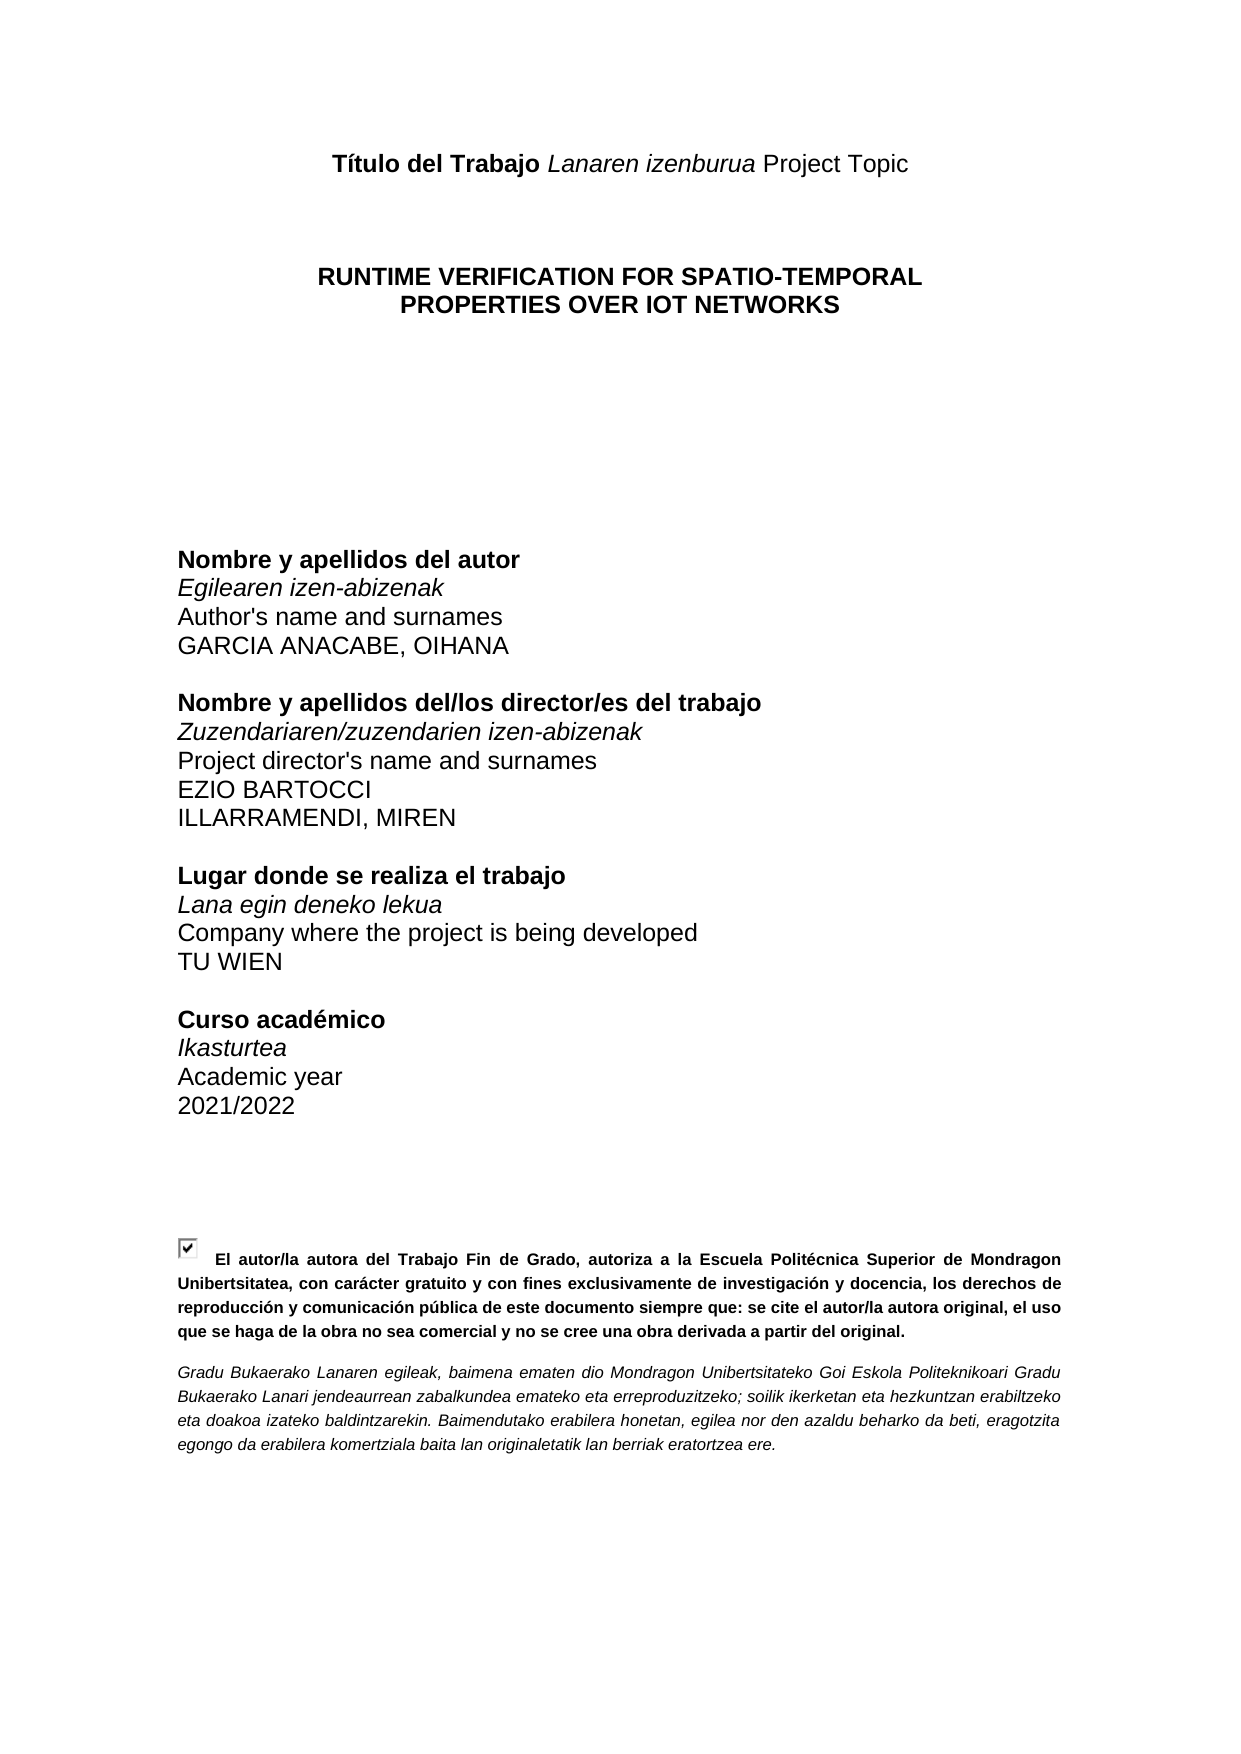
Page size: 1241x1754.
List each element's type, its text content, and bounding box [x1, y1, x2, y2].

text El autor/la autora del Trabajo Fin de Grado, autoriza a la Escuela Politécnica Superior de Mondragon Unibertsitatea, con carácter gratuito y con fines exclusivamente de investigación y docencia, los derechos de reproducción y comunicación pública de este documento siempre que: se cite el autor/la autora original, el uso que se haga de la obra no sea comercial y no se cree una obra derivada a partir del original. [177, 1233, 1063, 1341]
table_cell RUNTIME VERIFICATION FOR SPATIO-TEMPORAL PROPERTIES OVER IOT NETWORKS [266, 260, 974, 430]
text Nombre y apellidos del autor Egilearen izen-abizenak Author's name and surnames GARCIA ANACABE, OIHANA Nombre y apellidos del/los director/es del trabajo Zuzendariaren/zuzendarien izen-abizenak Project director's name and surnames EZIO BARTOCCI ILLARRAMENDI, MIREN Lugar donde se realiza el trabajo Lana egin deneko lekua Company where the project is being developed TU WIEN Curso académico Ikasturtea Academic year 2021/2022 [177, 430, 1063, 1233]
text Gradu Bukaerako Lanaren egileak, baimena ematen dio Mondragon Unibertsitateko Goi Eskola Politeknikoari Gradu Bukaerako Lanari jendeaurrean zabalkundea emateko eta erreproduzitzeko; soilik ikerketan eta hezkuntzan erabiltzeko eta doakoa izateko baldintzarekin. Baimendutako erabilera honetan, egilea nor den azaldu beharko da beti, eragotzita egongo da erabilera komertziala baita lan originaletatik lan berriak eratortzea ere. [177, 1362, 1063, 1453]
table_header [266, 148, 974, 260]
